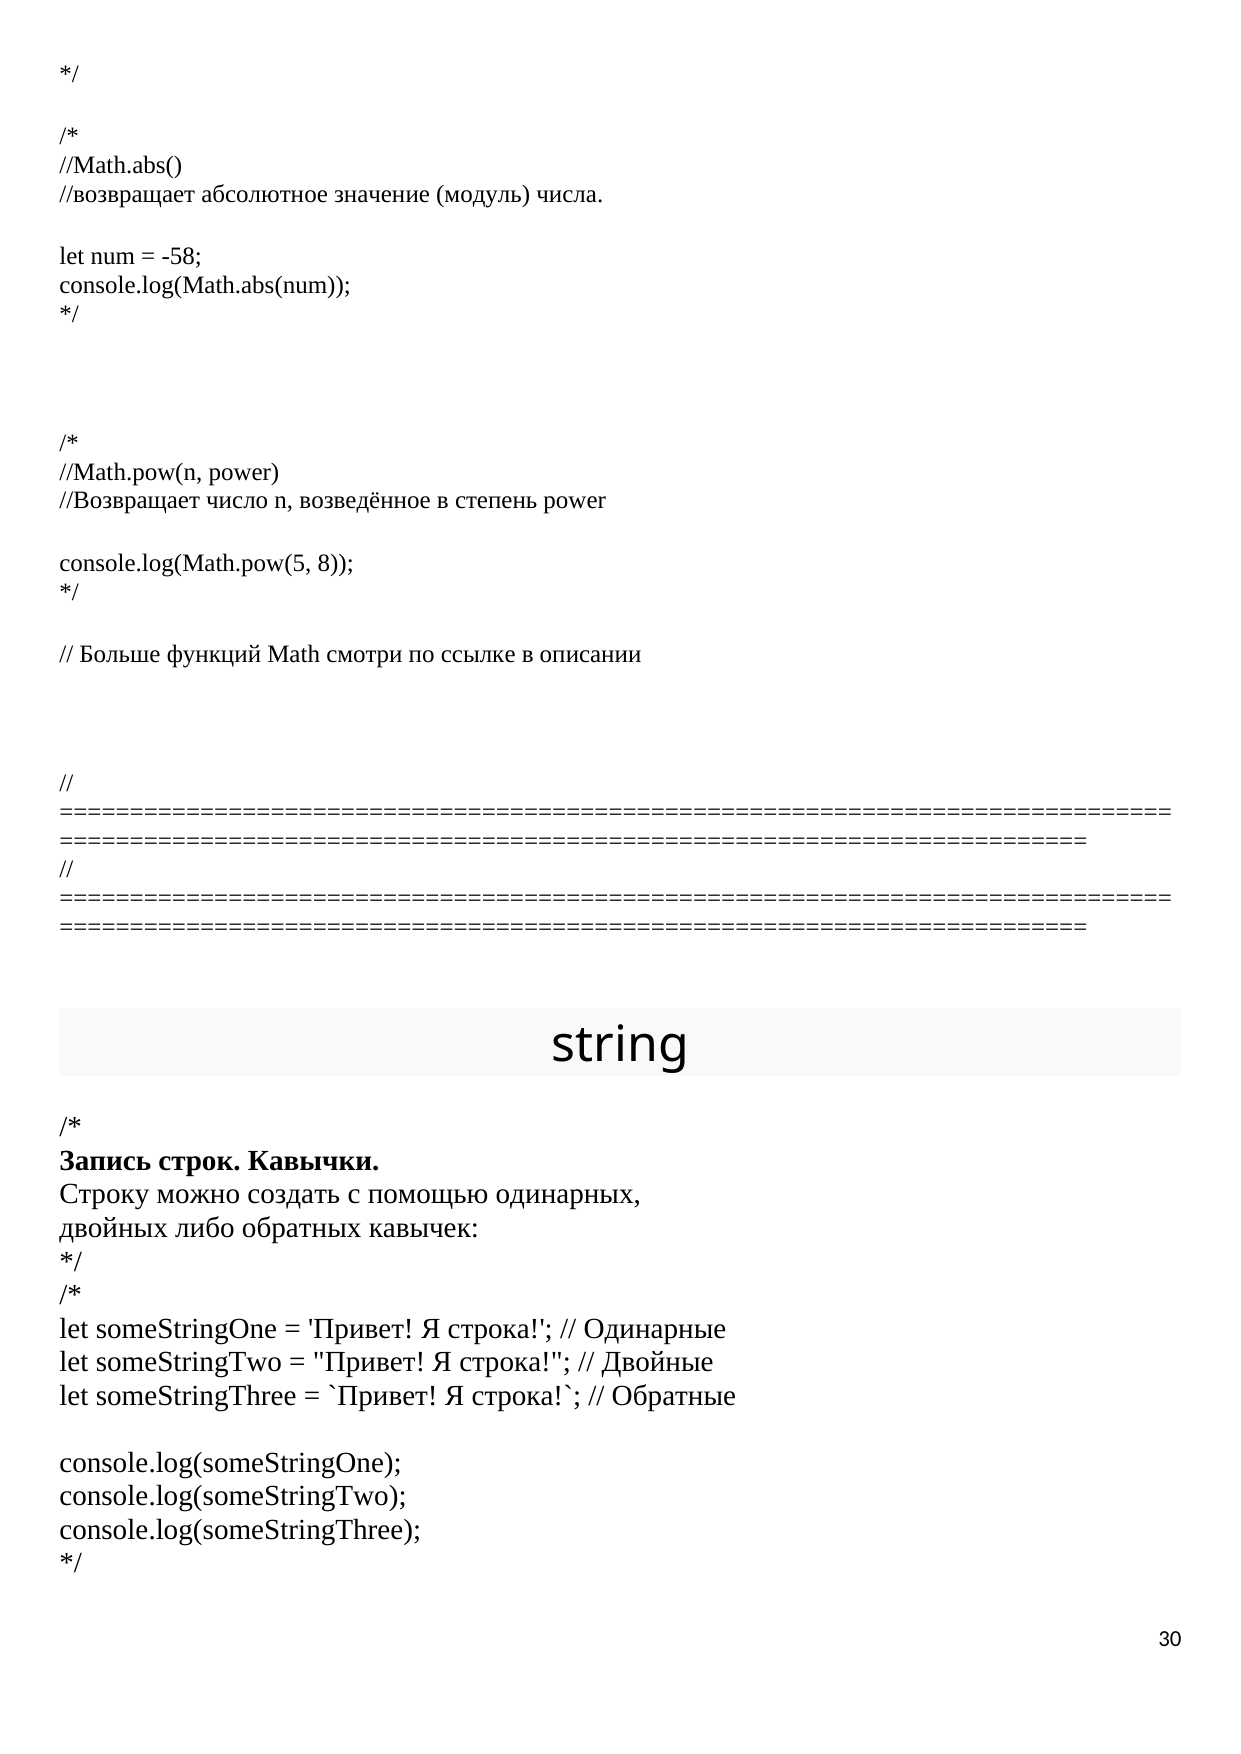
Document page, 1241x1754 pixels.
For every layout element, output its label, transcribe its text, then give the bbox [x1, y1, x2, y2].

text */ [59, 1244, 1181, 1277]
subtitle string [59, 1008, 1181, 1076]
text console.log(someStringOne); [59, 1445, 1181, 1478]
text */ [59, 1546, 1181, 1579]
text console.log(Math.abs(num)); [59, 270, 1181, 299]
text let someStringOne = 'Привет! Я строка!'; // Одинарные [59, 1311, 1181, 1344]
text */ [59, 577, 1181, 605]
text let someStringThree = `Привет! Я строка!`; // Обратные [59, 1378, 1181, 1411]
text */ [59, 59, 1181, 88]
text console.log(someStringThree); [59, 1512, 1181, 1546]
text //Math.pow(n, power) [59, 457, 1181, 486]
text //Math.abs() [59, 150, 1181, 179]
text /* [59, 428, 1181, 457]
text Строку можно создать с помощью одинарных, [59, 1177, 1181, 1210]
text двойных либо обратных кавычек: [59, 1210, 1181, 1244]
text //возвращает абсолютное значение (модуль) числа. [59, 179, 1181, 208]
text /* [59, 1277, 1181, 1311]
text let someStringTwo = "Привет! Я строка!"; // Двойные [59, 1344, 1181, 1378]
text Запись строк. Кавычки. [59, 1143, 1181, 1177]
text console.log(Math.pow(5, 8)); [59, 548, 1181, 577]
text */ [59, 299, 1181, 327]
text //======================================================================================================================================================== [59, 854, 1181, 941]
text /* [59, 1109, 1181, 1143]
text /* [59, 121, 1181, 150]
text //Возвращает число n, возведённое в степень power [59, 486, 1181, 514]
text //======================================================================================================================================================== [59, 768, 1181, 854]
text console.log(someStringTwo); [59, 1478, 1181, 1512]
text // Больше функций Math смотри по ссылке в описании [59, 639, 1181, 668]
text let num = -58; [59, 241, 1181, 270]
